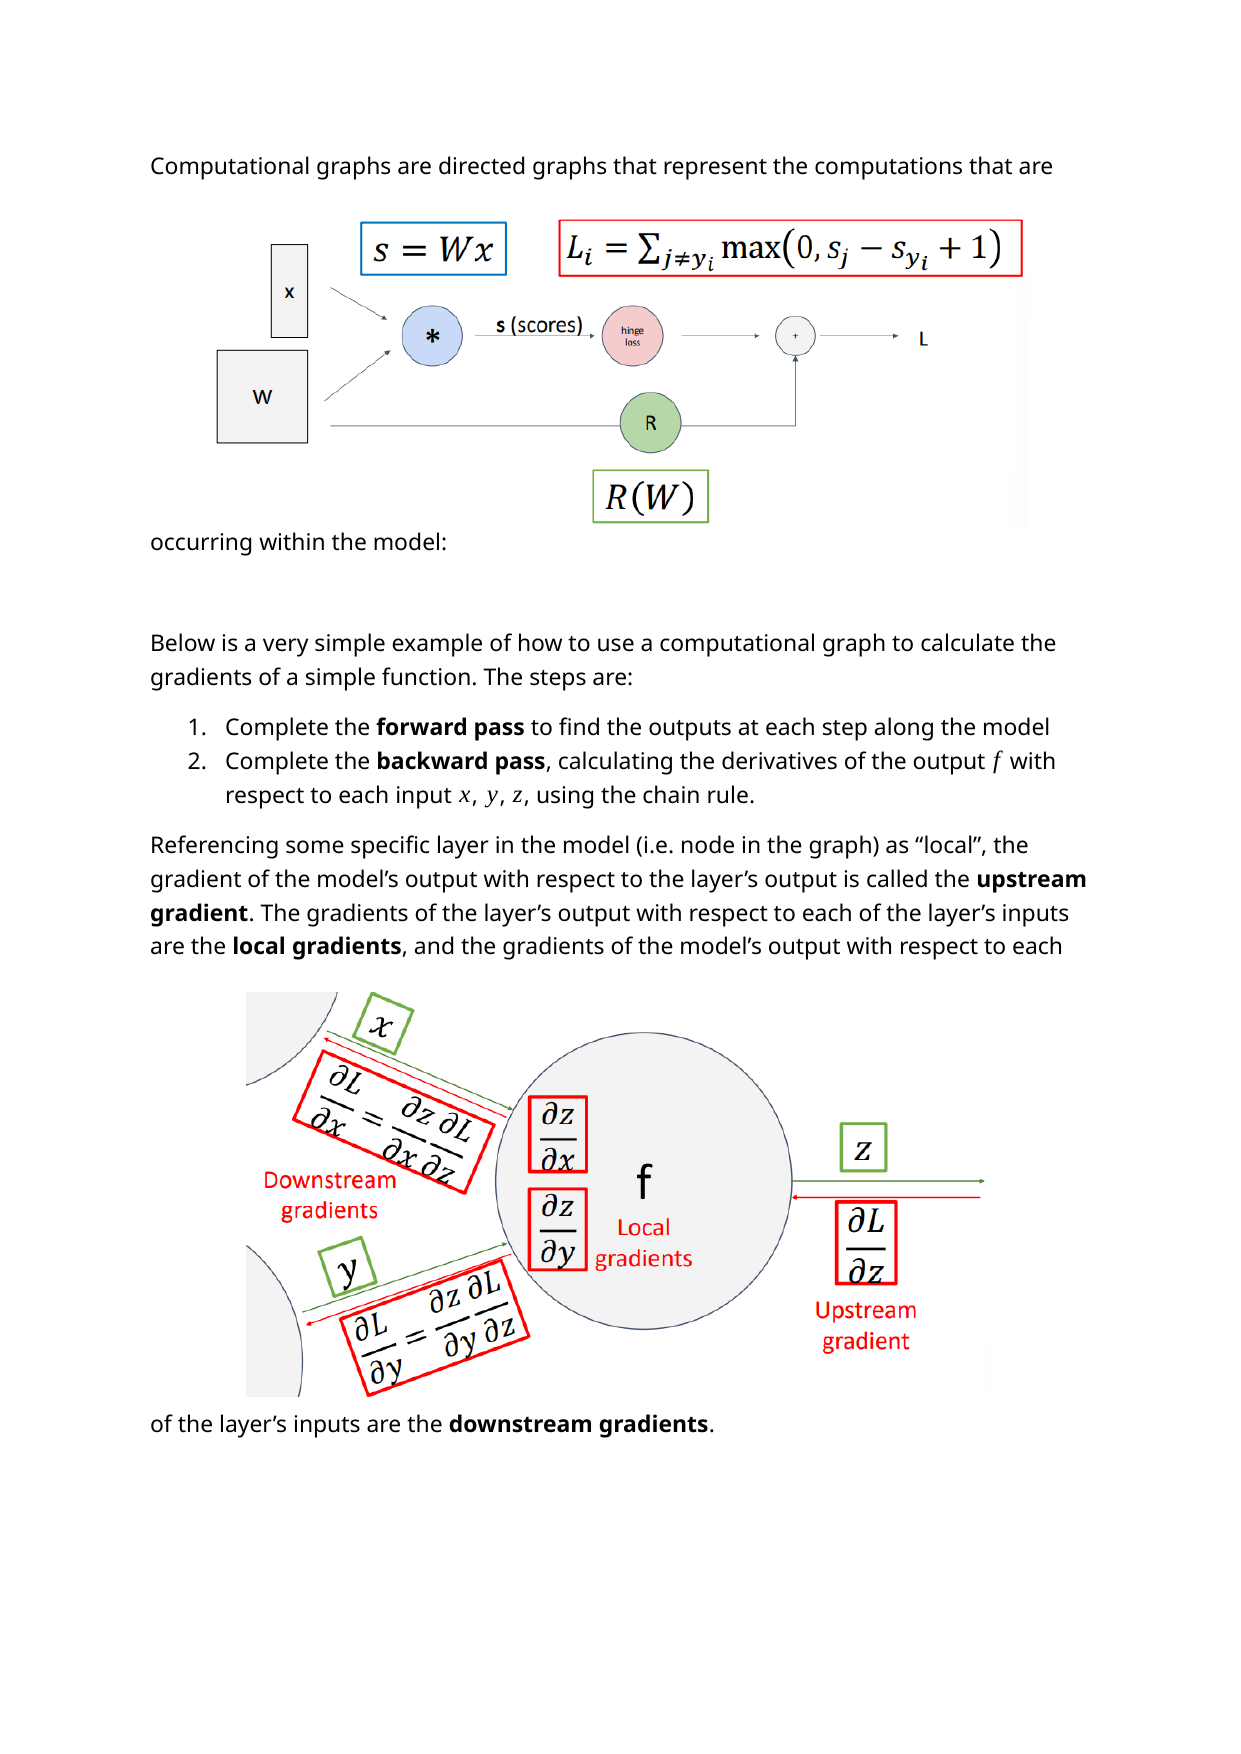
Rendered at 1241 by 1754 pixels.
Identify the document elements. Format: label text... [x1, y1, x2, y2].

picture [246, 992, 995, 1397]
list Complete the forward pass to find the outputs at each step along the model [187, 711, 1090, 742]
list Complete the backward pass, calculating the derivatives of the output with respect to each input , , , using the chain rule. [187, 745, 1090, 810]
text Below is a very simple example of how to use a computational graph to calculate the gradients of a simple function. The steps are: [150, 627, 1090, 692]
picture [213, 212, 1027, 527]
